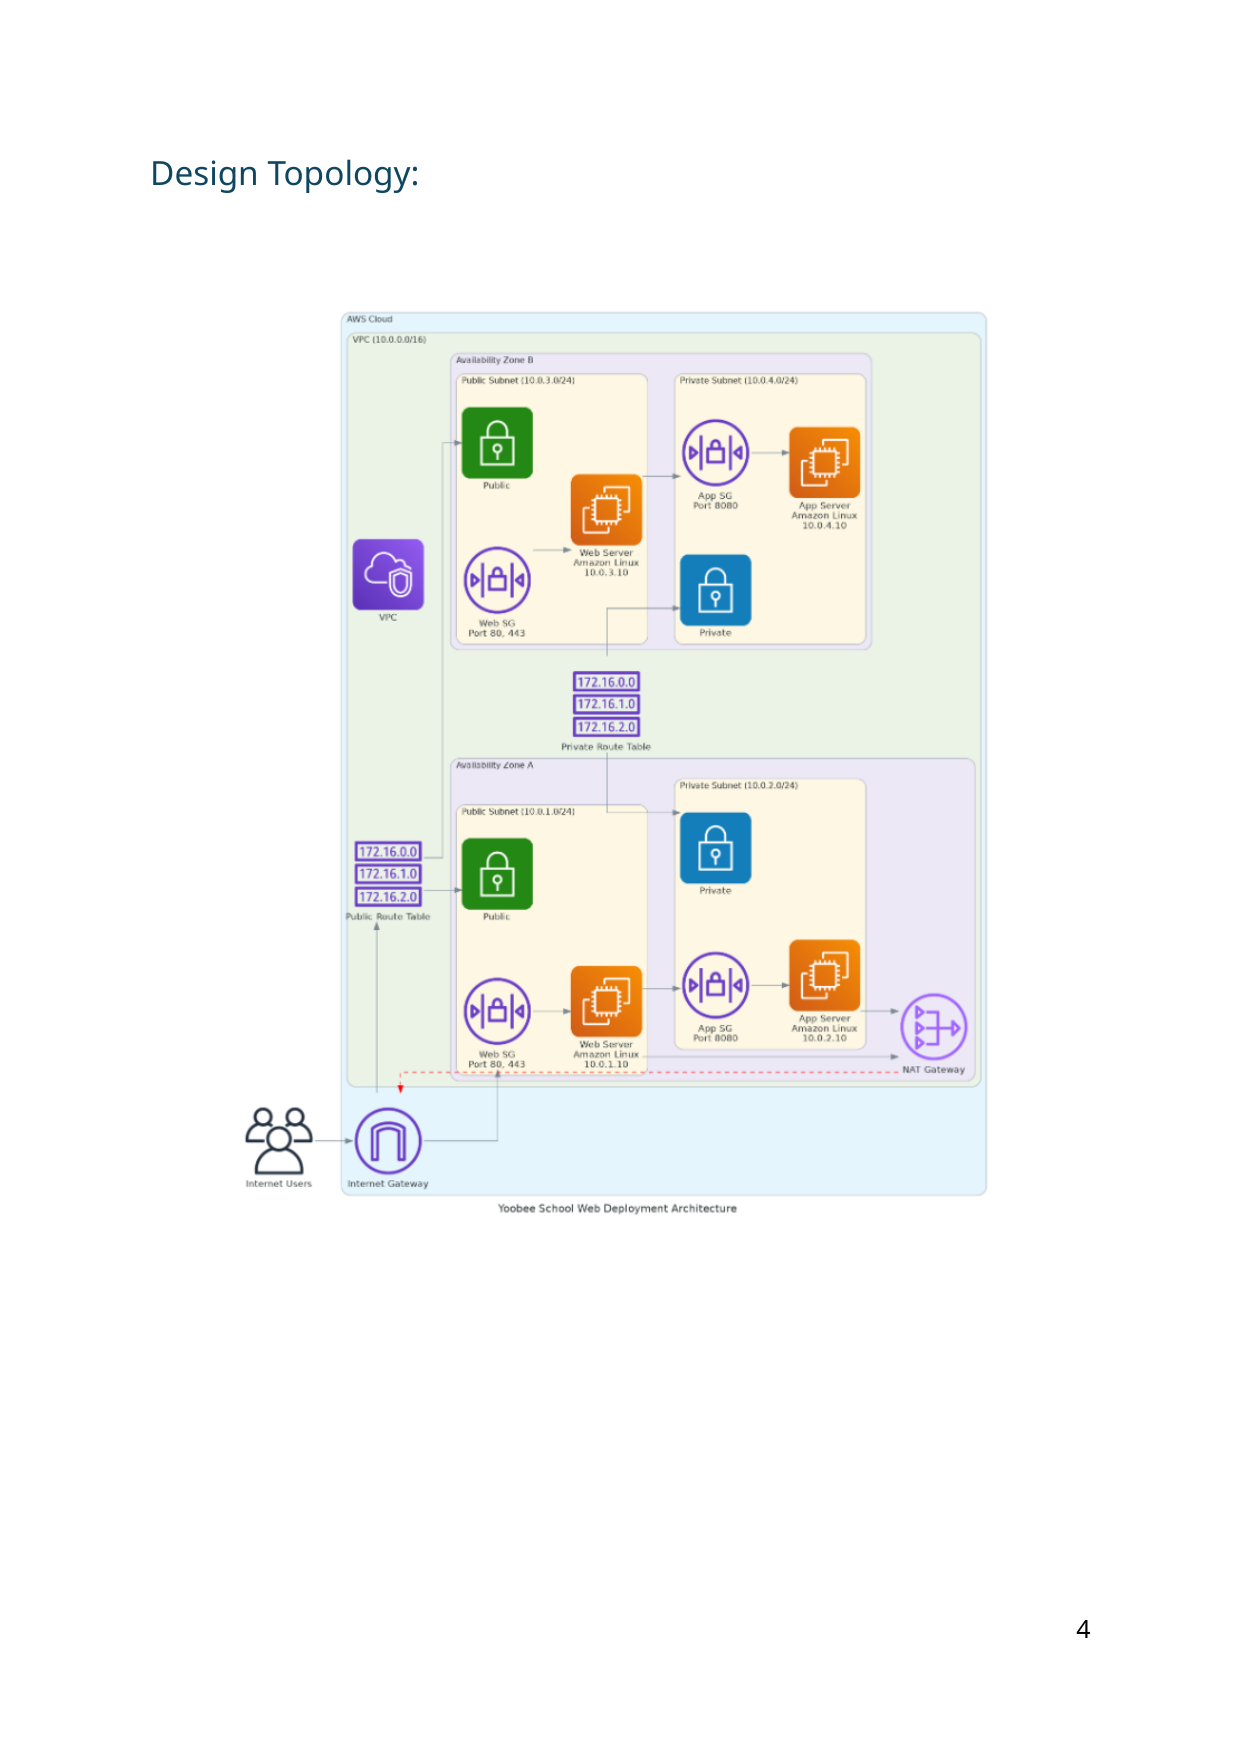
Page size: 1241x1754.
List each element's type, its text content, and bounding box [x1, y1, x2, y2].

picture [150, 210, 1090, 1312]
subtitle Design Topology: [150, 150, 1090, 195]
